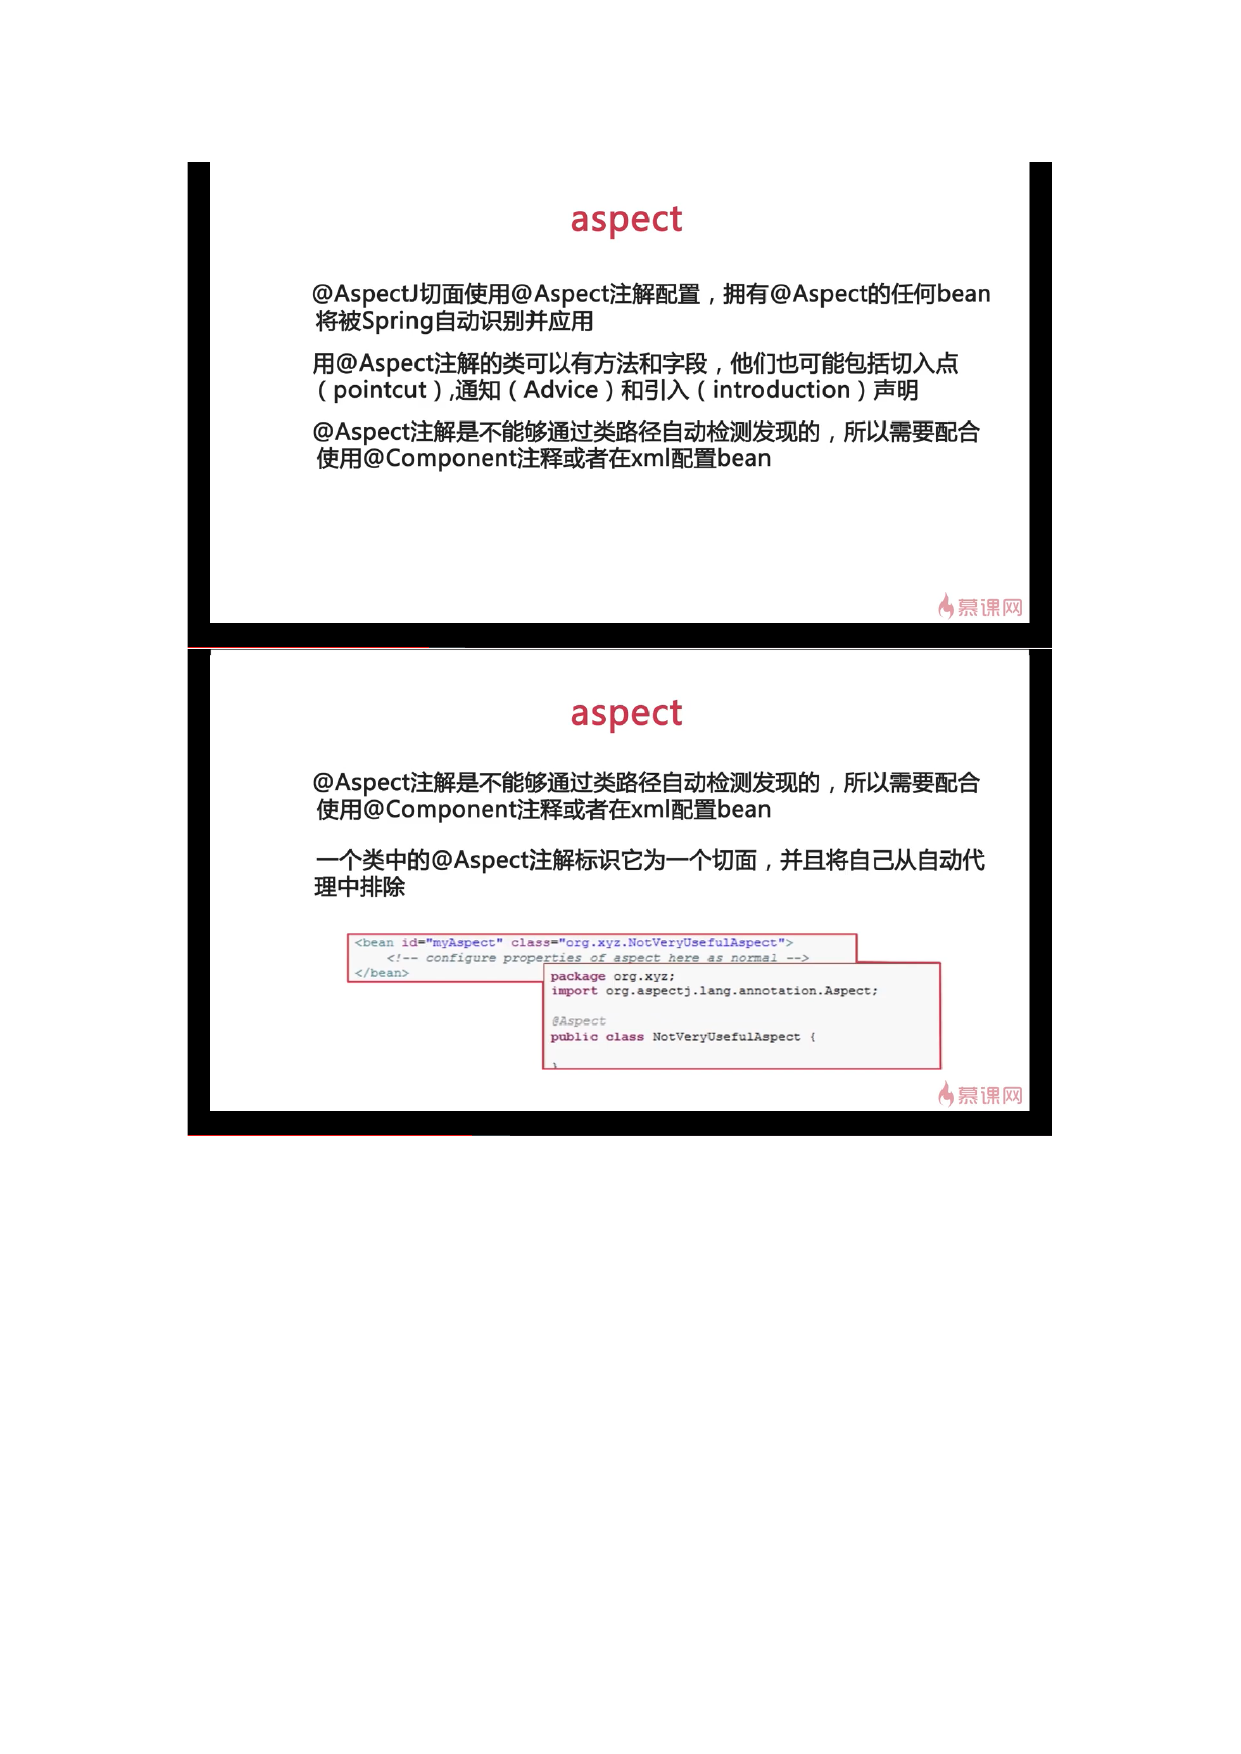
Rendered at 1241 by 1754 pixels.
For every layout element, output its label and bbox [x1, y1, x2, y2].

picture [187, 162, 1052, 648]
picture [187, 649, 1052, 1136]
